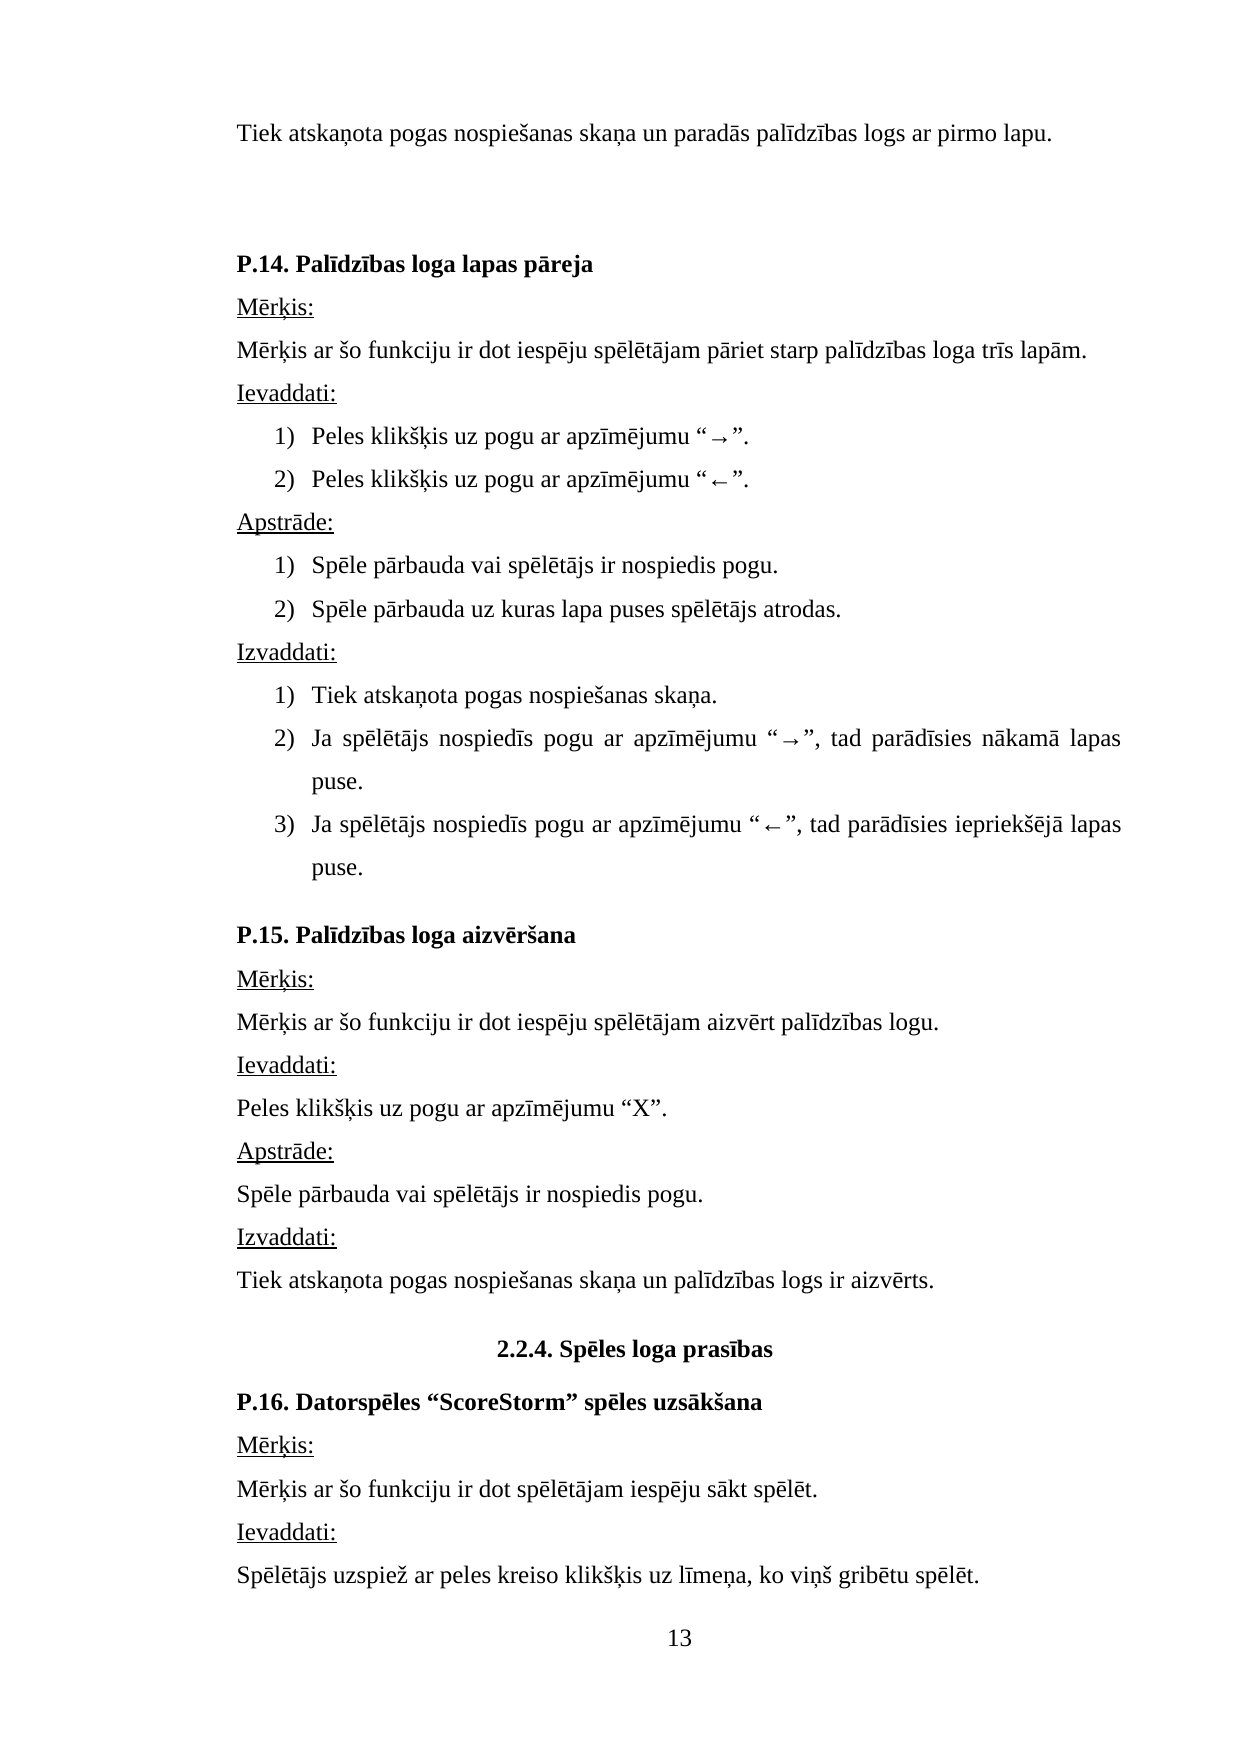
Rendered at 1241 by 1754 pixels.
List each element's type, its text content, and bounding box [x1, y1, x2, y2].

list Spēle pārbauda uz kuras lapa puses spēlētājs atrodas. [274, 594, 1122, 622]
text Apstrāde: [236, 1136, 1122, 1165]
text Tiek atskaņota pogas nospiešanas skaņa un palīdzības logs ir aizvērts. [236, 1266, 1122, 1294]
text Tiek atskaņota pogas nospiešanas skaņa un paradās palīdzības logs ar pirmo lapu. [148, 118, 1122, 147]
text P.14. Palīdzības loga lapas pāreja [148, 249, 1122, 277]
text Mērķis ar šo funkciju ir dot iespēju spēlētājam aizvērt palīdzības logu. [236, 1007, 1122, 1036]
list Spēle pārbauda vai spēlētājs ir nospiedis pogu. [274, 551, 1122, 579]
text Mērķis ar šo funkciju ir dot spēlētājam iespēju sākt spēlēt. [148, 1474, 1122, 1502]
list Peles klikšķis uz pogu ar apzīmējumu “←”. [274, 464, 1122, 493]
text P.16. Datorspēles “ScoreStorm” spēles uzsākšana [148, 1387, 1122, 1416]
text Mērķis: [148, 1431, 1122, 1459]
text Ievaddati: [148, 1517, 1122, 1546]
text Spēlētājs uzspiež ar peles kreiso klikšķis uz līmeņa, ko viņš gribētu spēlēt. [148, 1560, 1122, 1589]
text Izvaddati: [148, 637, 1122, 666]
text Ievaddati: [148, 378, 1122, 407]
text P.15. Palīdzības loga aizvēršana [236, 921, 1122, 949]
text Ievaddati: [236, 1050, 1122, 1079]
text Mērķis: [236, 964, 1122, 992]
list Peles klikšķis uz pogu ar apzīmējumu “→”. [274, 421, 1122, 450]
text Mērķis: [148, 292, 1122, 321]
subtitle 2.2.4. Spēles loga prasības [148, 1334, 1122, 1362]
text Apstrāde: [148, 507, 1122, 536]
text Peles klikšķis uz pogu ar apzīmējumu “X”. [236, 1093, 1122, 1122]
text Mērķis ar šo funkciju ir dot iespēju spēlētājam pāriet starp palīdzības loga trīs lapām. [148, 335, 1122, 364]
list Ja spēlētājs nospiedīs pogu ar apzīmējumu “←”, tad parādīsies iepriekšējā lapas puse. [274, 809, 1122, 881]
text Spēle pārbauda vai spēlētājs ir nospiedis pogu. [236, 1179, 1122, 1208]
list Tiek atskaņota pogas nospiešanas skaņa. [274, 680, 1122, 709]
text Izvaddati: [236, 1222, 1122, 1251]
list Ja spēlētājs nospiedīs pogu ar apzīmējumu “→”, tad parādīsies nākamā lapas puse. [274, 723, 1122, 795]
